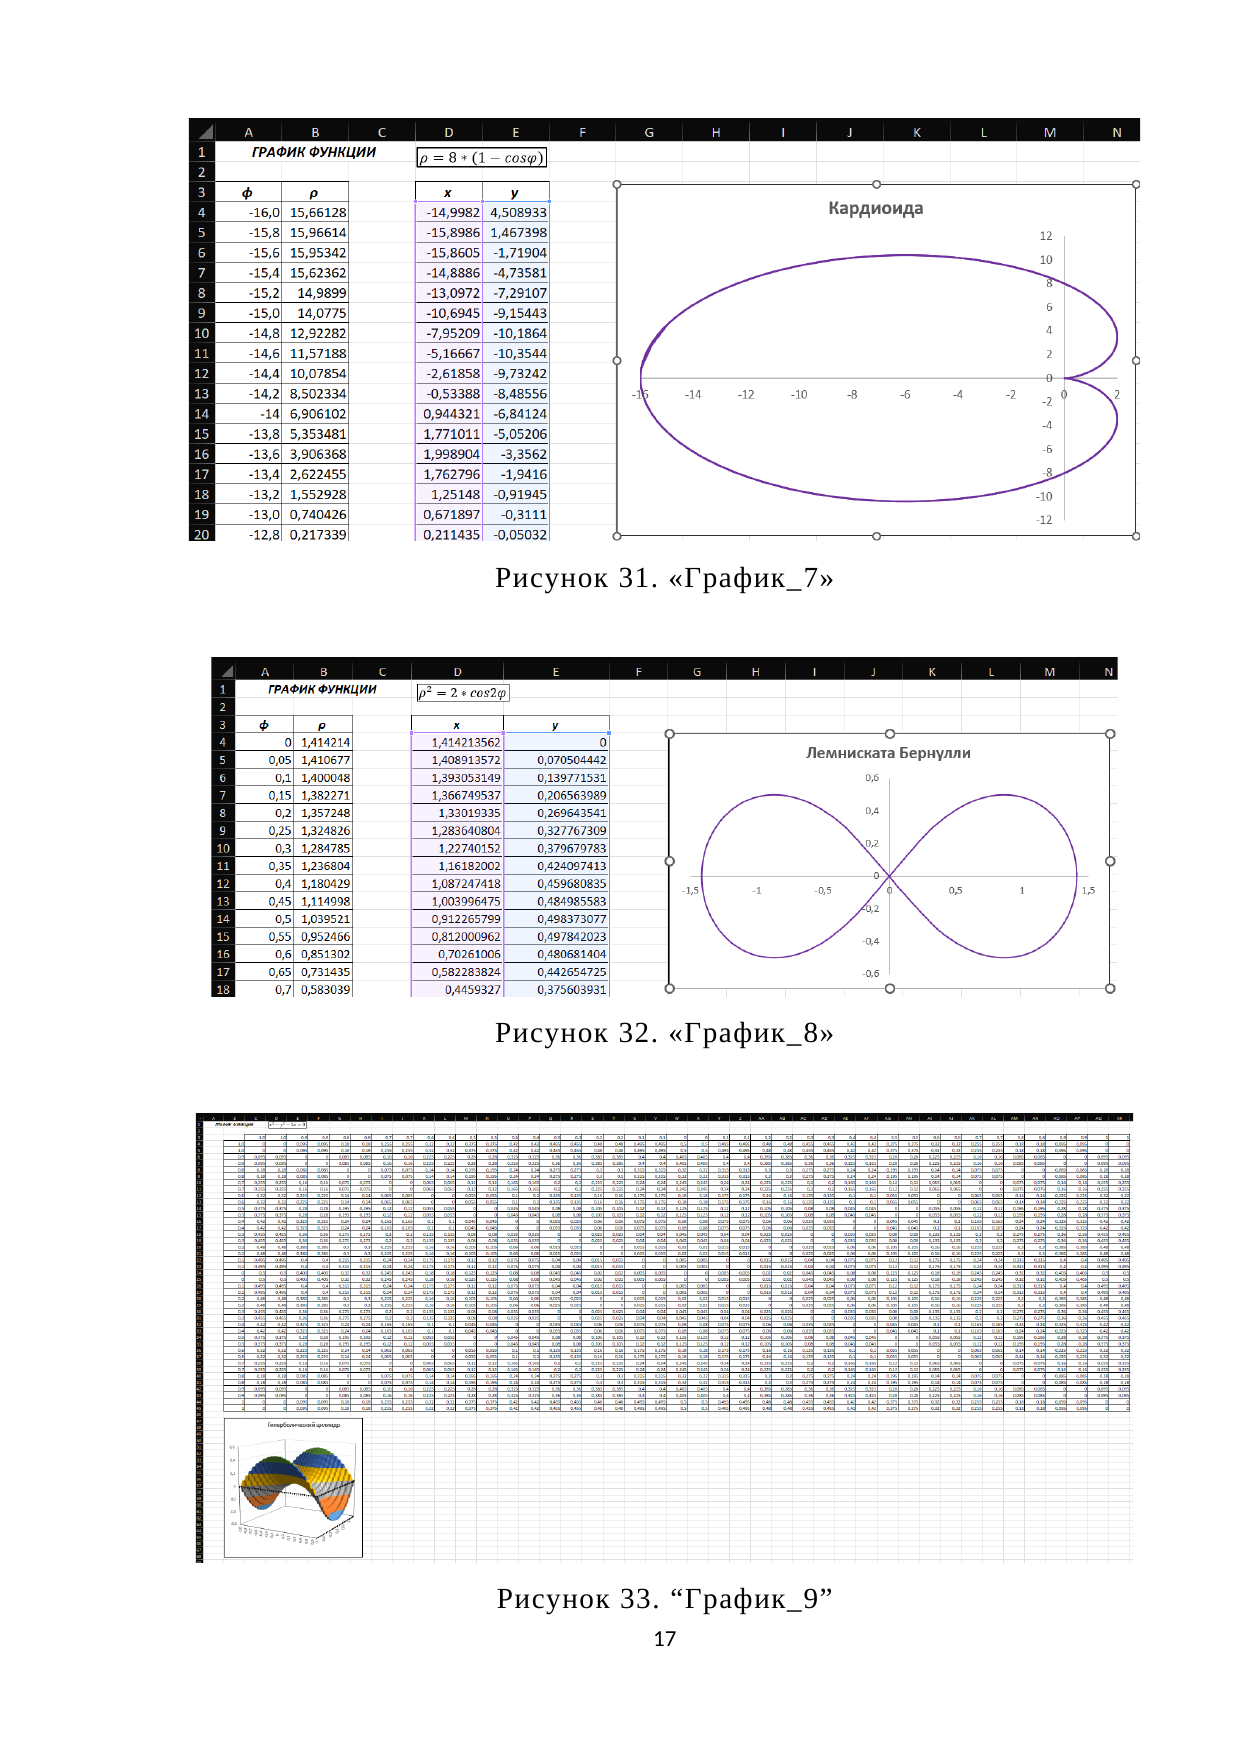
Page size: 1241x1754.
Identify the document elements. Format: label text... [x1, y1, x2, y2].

picture [211, 657, 1118, 997]
subtitle Рисунок 32. «График_8» [177, 1016, 1152, 1049]
picture [188, 118, 1141, 541]
subtitle Рисунок 31. «График_7» [177, 560, 1152, 593]
subtitle Рисунок 33. “График_9” [177, 1581, 1152, 1615]
picture [195, 1113, 1134, 1563]
